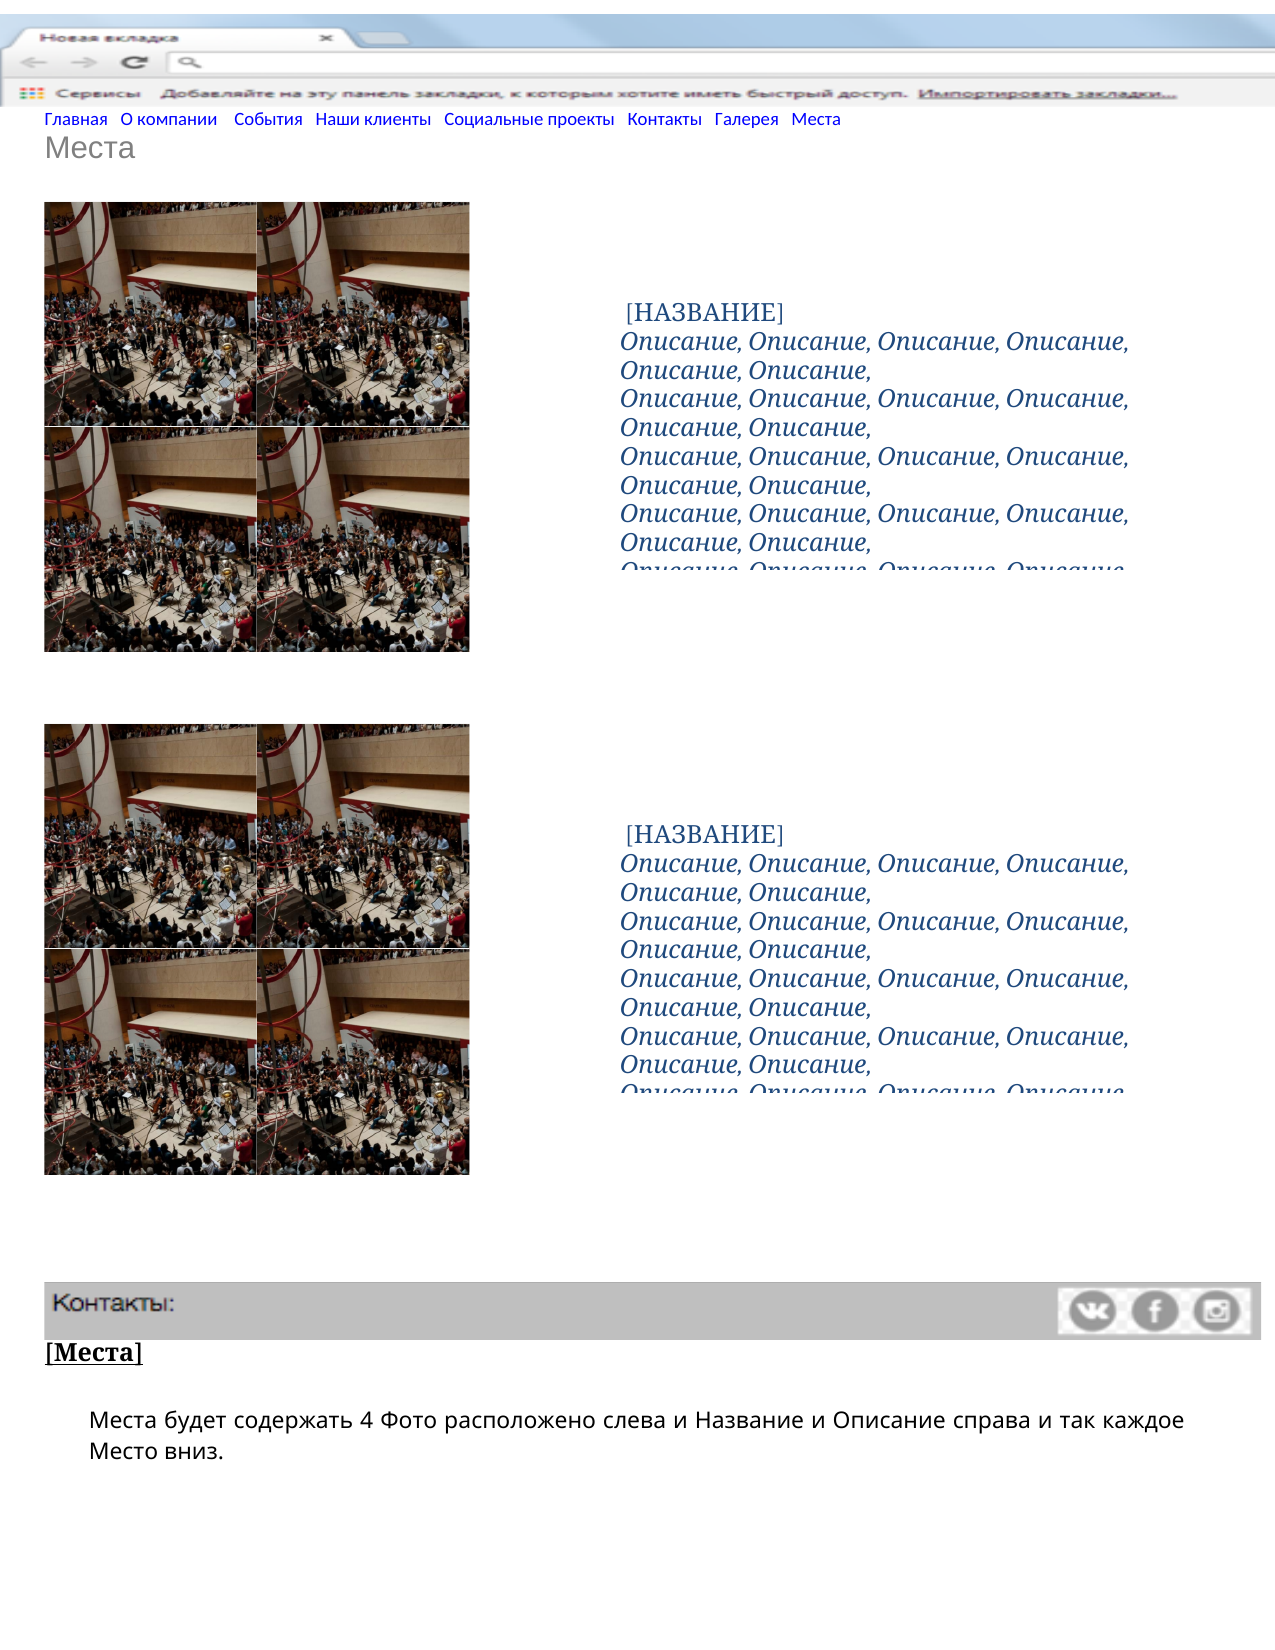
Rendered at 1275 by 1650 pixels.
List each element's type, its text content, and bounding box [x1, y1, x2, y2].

picture [44, 723, 470, 1175]
text Места [44, 129, 1186, 166]
text [Места] [44, 1340, 1186, 1368]
text Главная О компании События Наши клиенты Социальные проекты Контакты Галерея Места [44, 107, 1186, 129]
picture [44, 1282, 1262, 1340]
picture [44, 201, 470, 652]
picture [0, 14, 1275, 107]
text Места будет содержать 4 Фото расположено слева и Название и Описание справа и так каждое Место вниз. [88, 1404, 1186, 1467]
